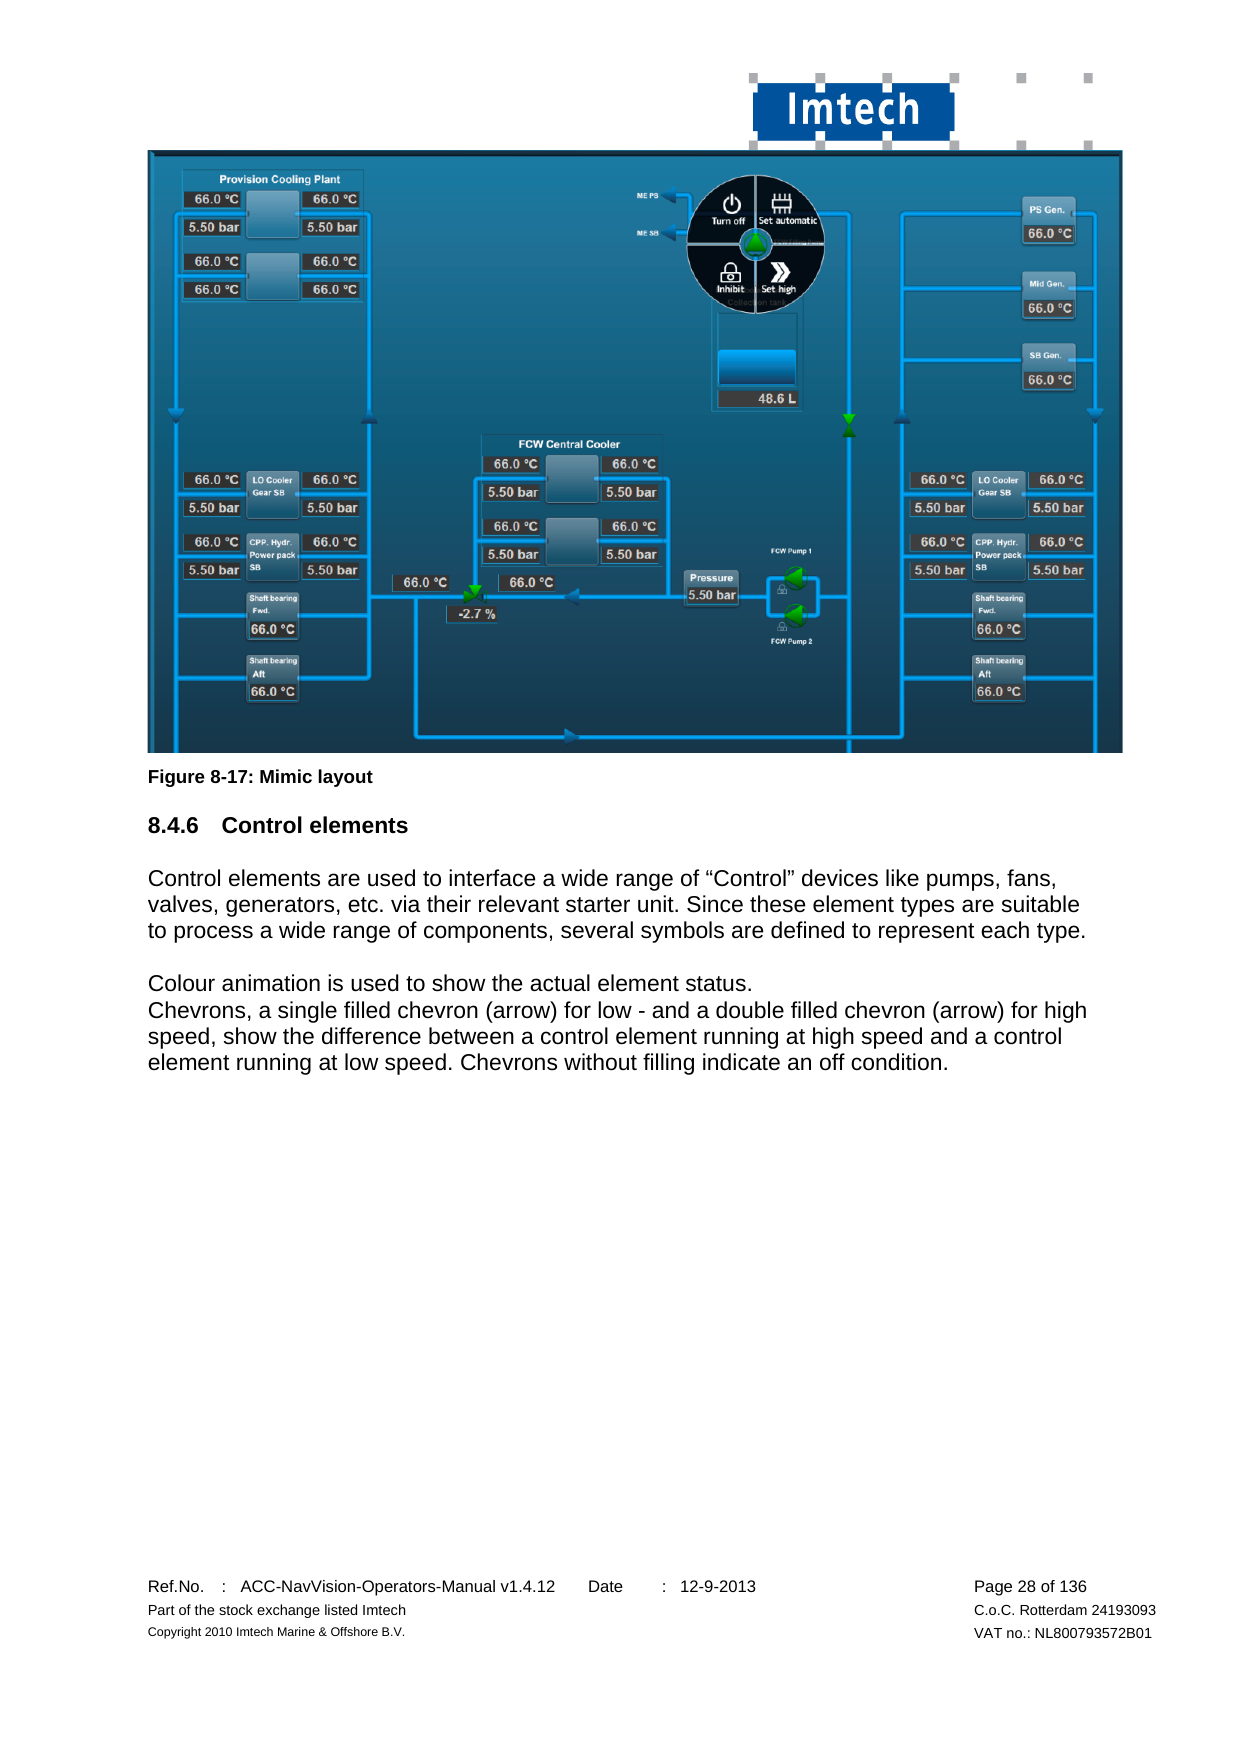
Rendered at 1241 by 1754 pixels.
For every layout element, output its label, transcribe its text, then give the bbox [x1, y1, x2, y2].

text Chevrons, a single filled chevron (arrow) for low - and a double filled chevron (arrow) for high speed, show the difference between a control element running at high speed and a control element running at low speed. Chevrons without filling indicate an off condition. [148, 997, 1093, 1076]
subtitle Control elements [148, 812, 1093, 838]
text Control elements are used to interface a wide range of “Control” devices like pumps, fans, valves, generators, etc. via their relevant starter unit. Since these element types are suitable to process a wide range of components, several symbols are defined to represent each type. Colour animation is used to show the actual element status. [148, 865, 1093, 997]
picture [147, 73, 1123, 753]
text Figure 8-17: Mimic layout [148, 766, 1093, 787]
